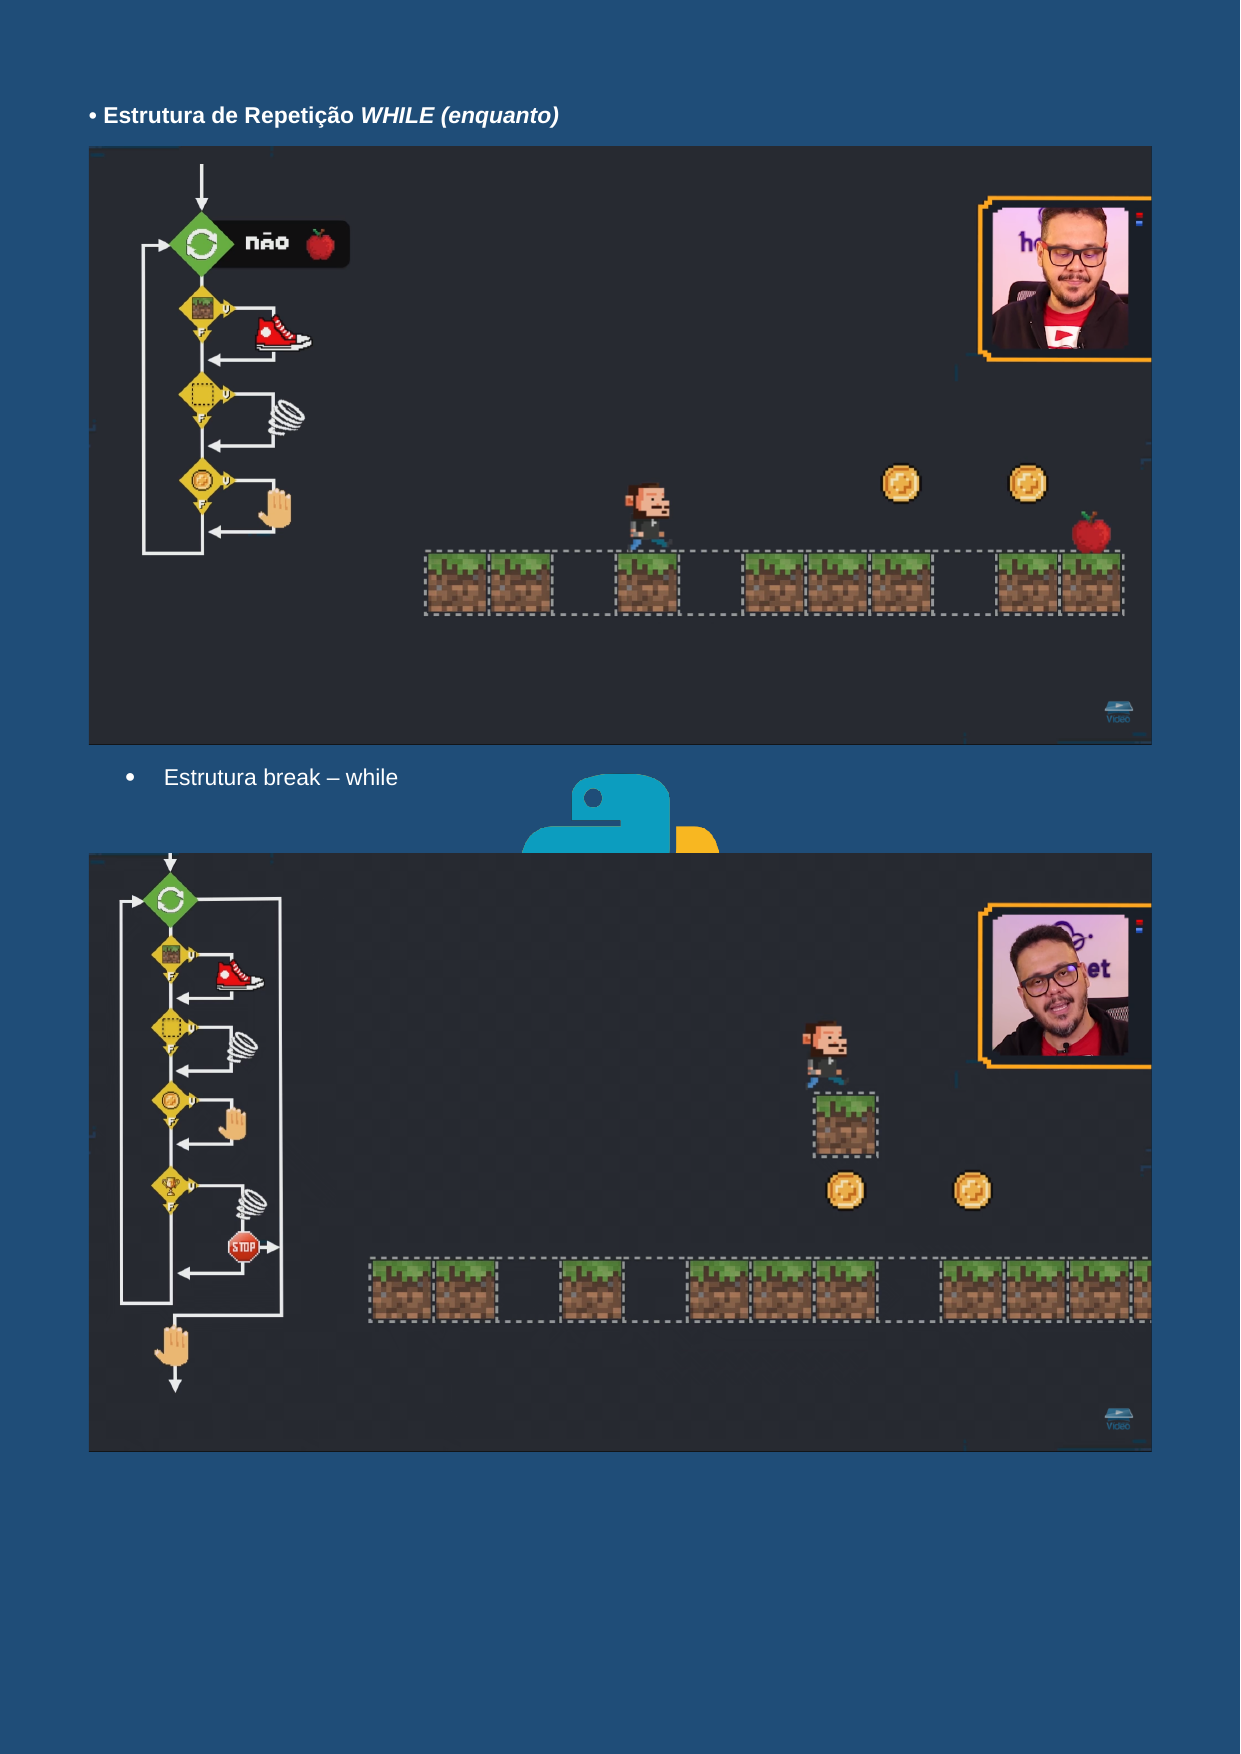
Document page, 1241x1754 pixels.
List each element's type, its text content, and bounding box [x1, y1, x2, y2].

picture [88, 790, 1152, 1452]
picture [584, 790, 602, 807]
picture [88, 146, 1152, 764]
text • Estrutura de Repetição WHILE (enquanto) [89, 102, 1152, 128]
list Estrutura break – while [126, 764, 1152, 790]
